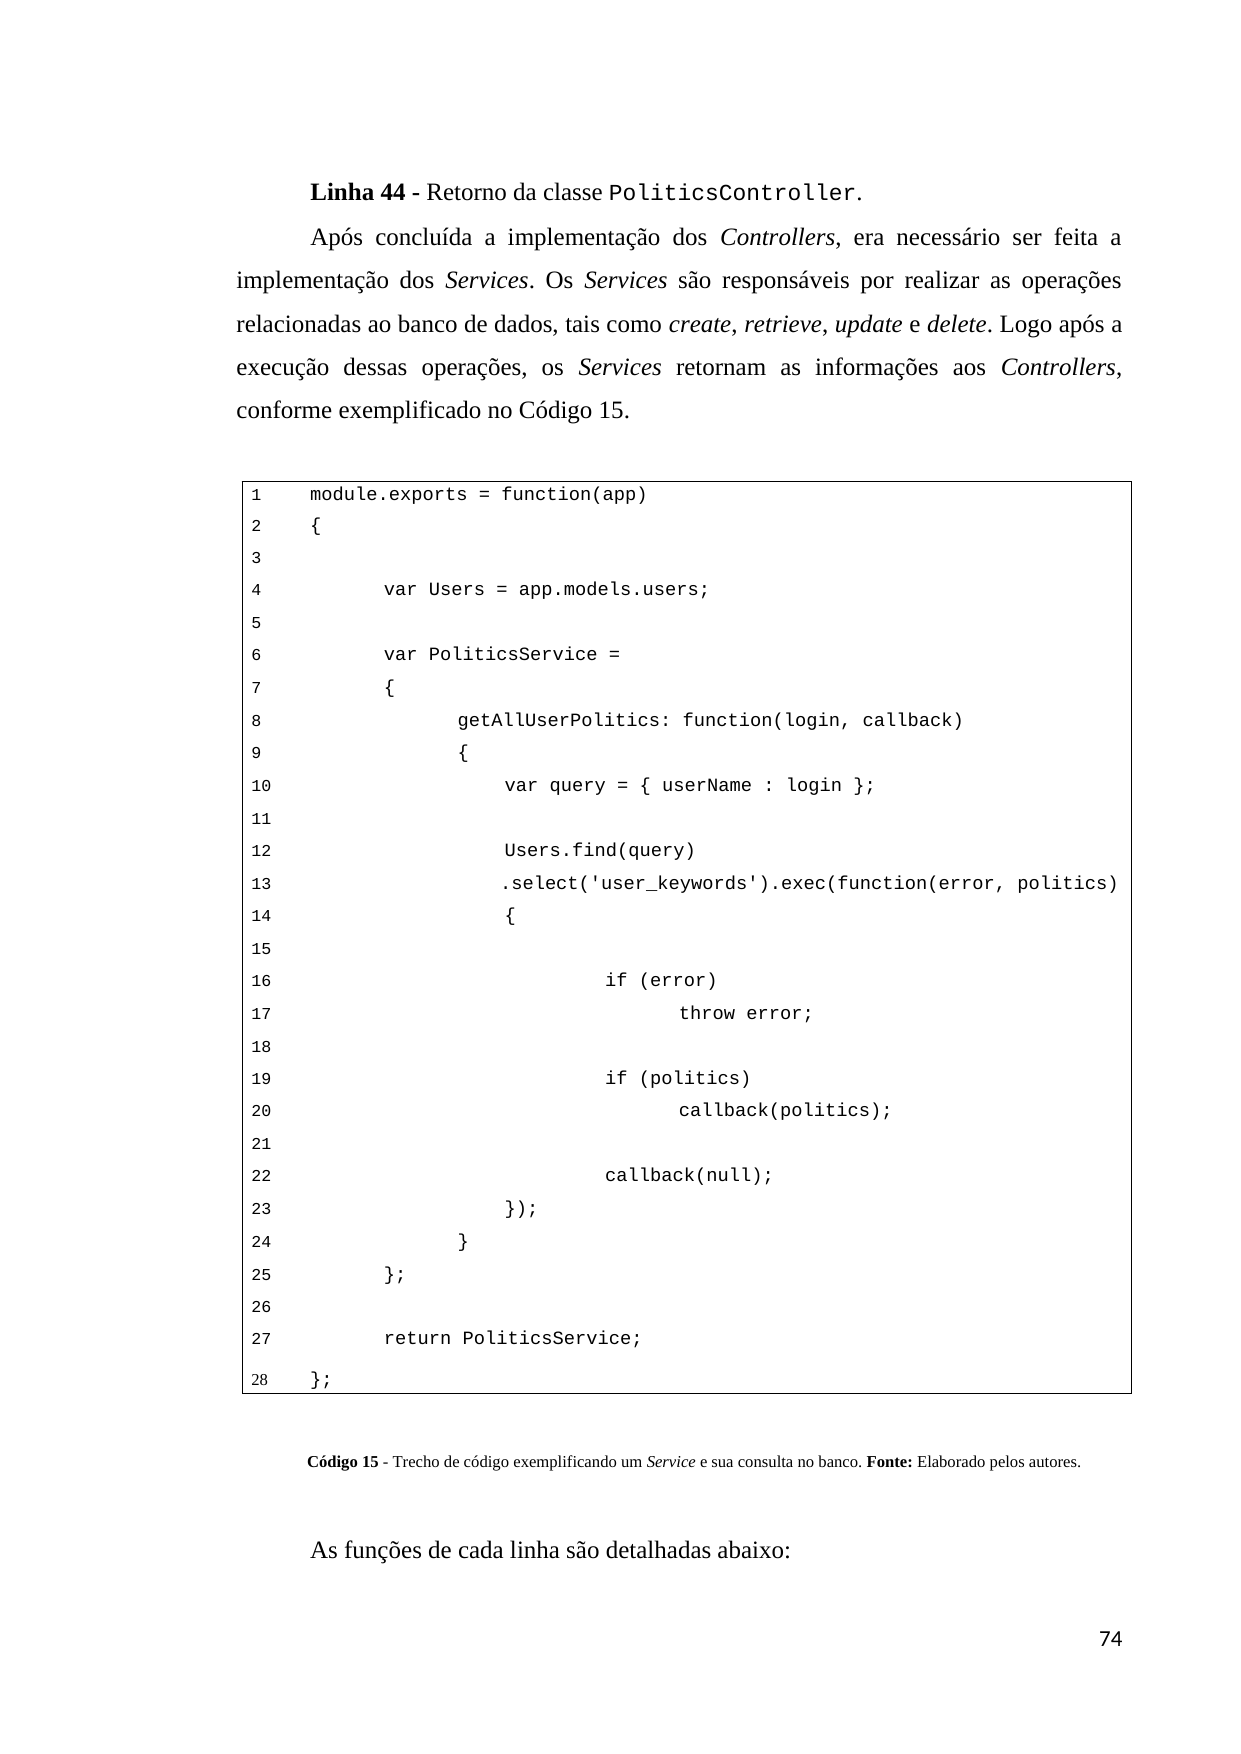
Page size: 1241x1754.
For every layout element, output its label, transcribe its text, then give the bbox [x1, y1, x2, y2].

list { [243, 674, 1131, 699]
list getAllUserPolitics: function(login, callback) [243, 707, 1131, 732]
list { [243, 903, 1131, 927]
list callback(null); [243, 1163, 1131, 1187]
list } [243, 1228, 1131, 1253]
text Linha 44 - Retorno da classe PoliticsController. [310, 177, 1122, 207]
list Users.find(query) [243, 837, 1131, 862]
list return PoliticsService; [243, 1326, 1131, 1350]
list if (politics) [243, 1065, 1131, 1090]
text Código 15 - Trecho de código exemplificando um Service e sua consulta no banco. Fonte: Elaborado pelos autores. [236, 1452, 1122, 1471]
list if (error) [243, 968, 1131, 992]
list var Users = app.models.users; [243, 577, 1131, 601]
list { [243, 740, 1131, 764]
list var PoliticsService = [243, 642, 1131, 666]
text As funções de cada linha são detalhadas abaixo: [236, 1535, 1122, 1563]
list }); [243, 1196, 1131, 1220]
list }; [243, 1359, 1131, 1393]
list }; [243, 1261, 1131, 1286]
list var query = { userName : login }; [243, 773, 1131, 797]
list callback(politics); [243, 1098, 1131, 1122]
list .select('user_keywords').exec(function(error, politics) [243, 870, 1131, 895]
list throw error; [243, 1001, 1131, 1025]
list { [243, 513, 1131, 537]
text Após concluída a implementação dos Controllers, era necessário ser feita a implementação dos Services. Os Services são responsáveis por realizar as operações relacionadas ao banco de dados, tais como create, retrieve, update e delete. Logo após a execução dessas operações, os Services retornam as informações aos Controllers, conforme exemplificado no Código 15. [236, 222, 1122, 424]
list module.exports = function(app) [243, 482, 1131, 506]
